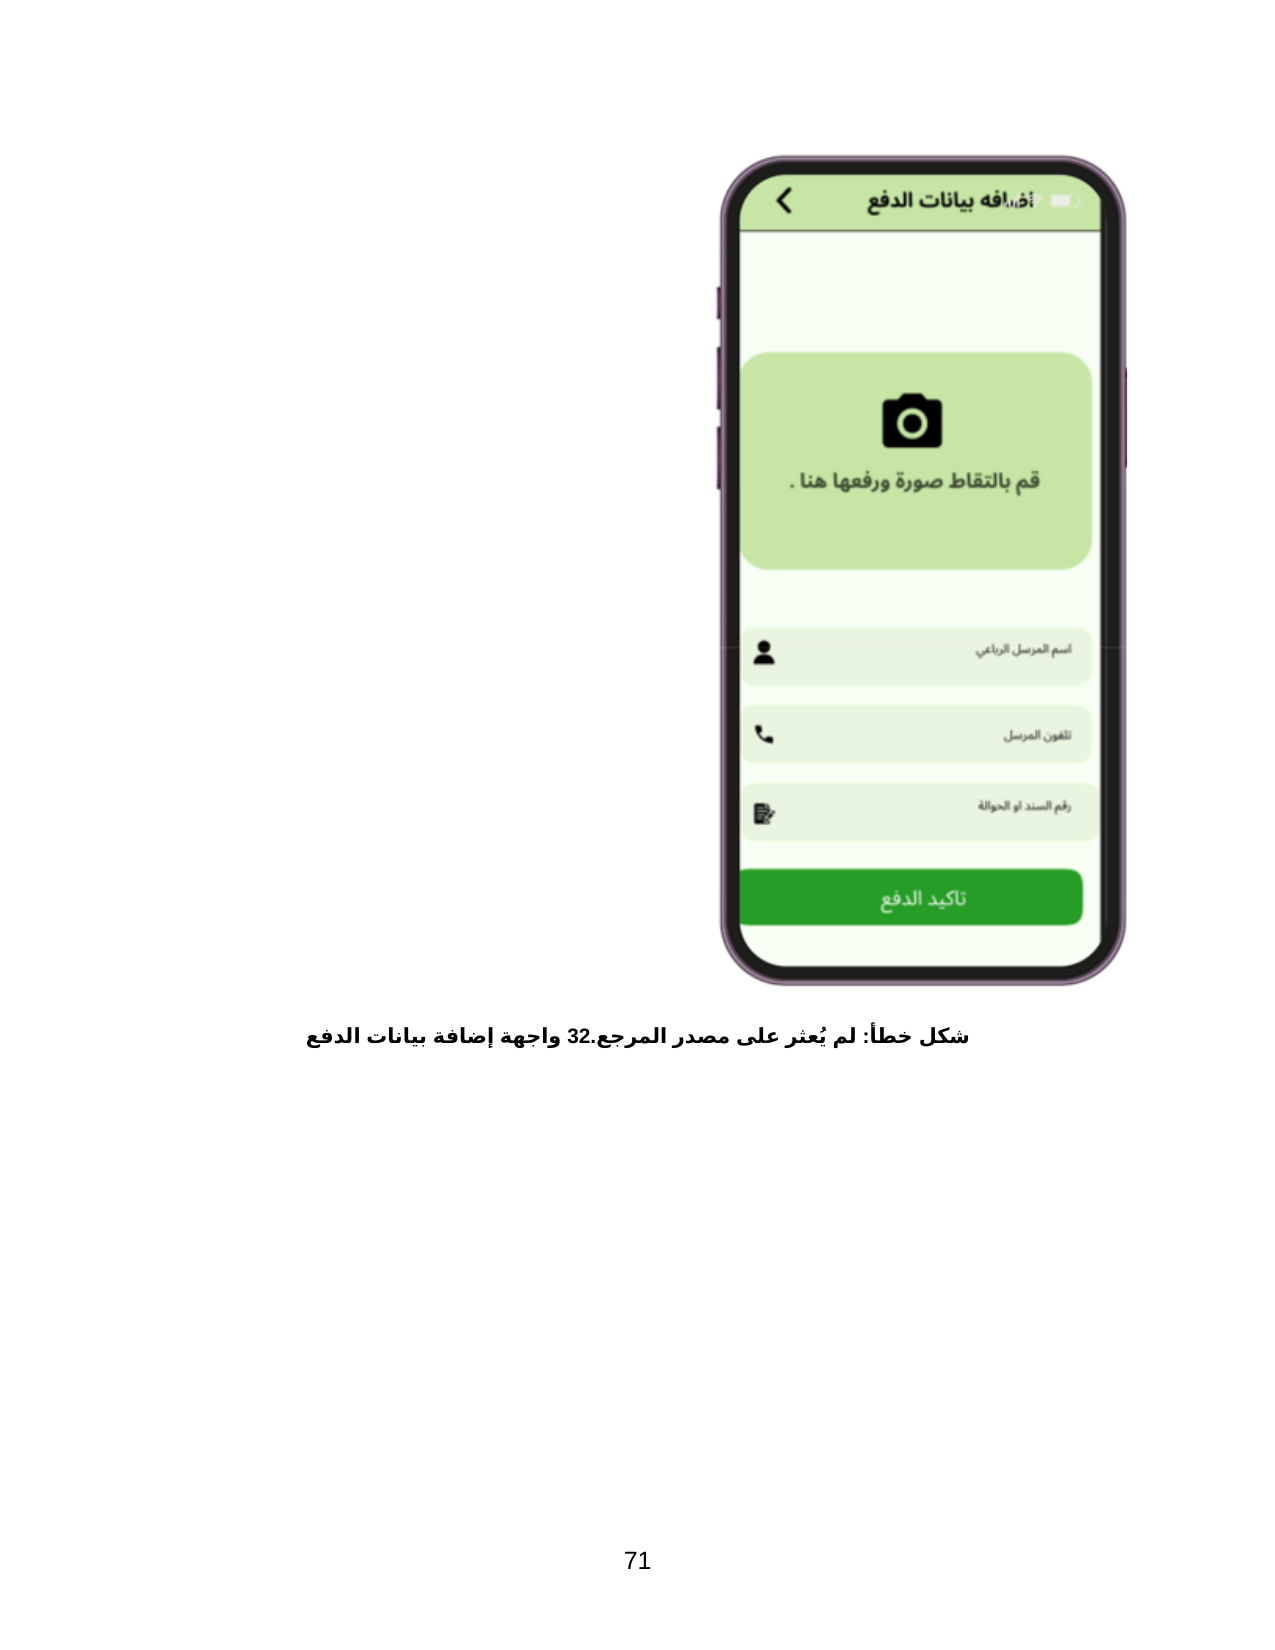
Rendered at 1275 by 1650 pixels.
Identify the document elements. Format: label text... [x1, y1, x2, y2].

picture [713, 147, 1128, 994]
